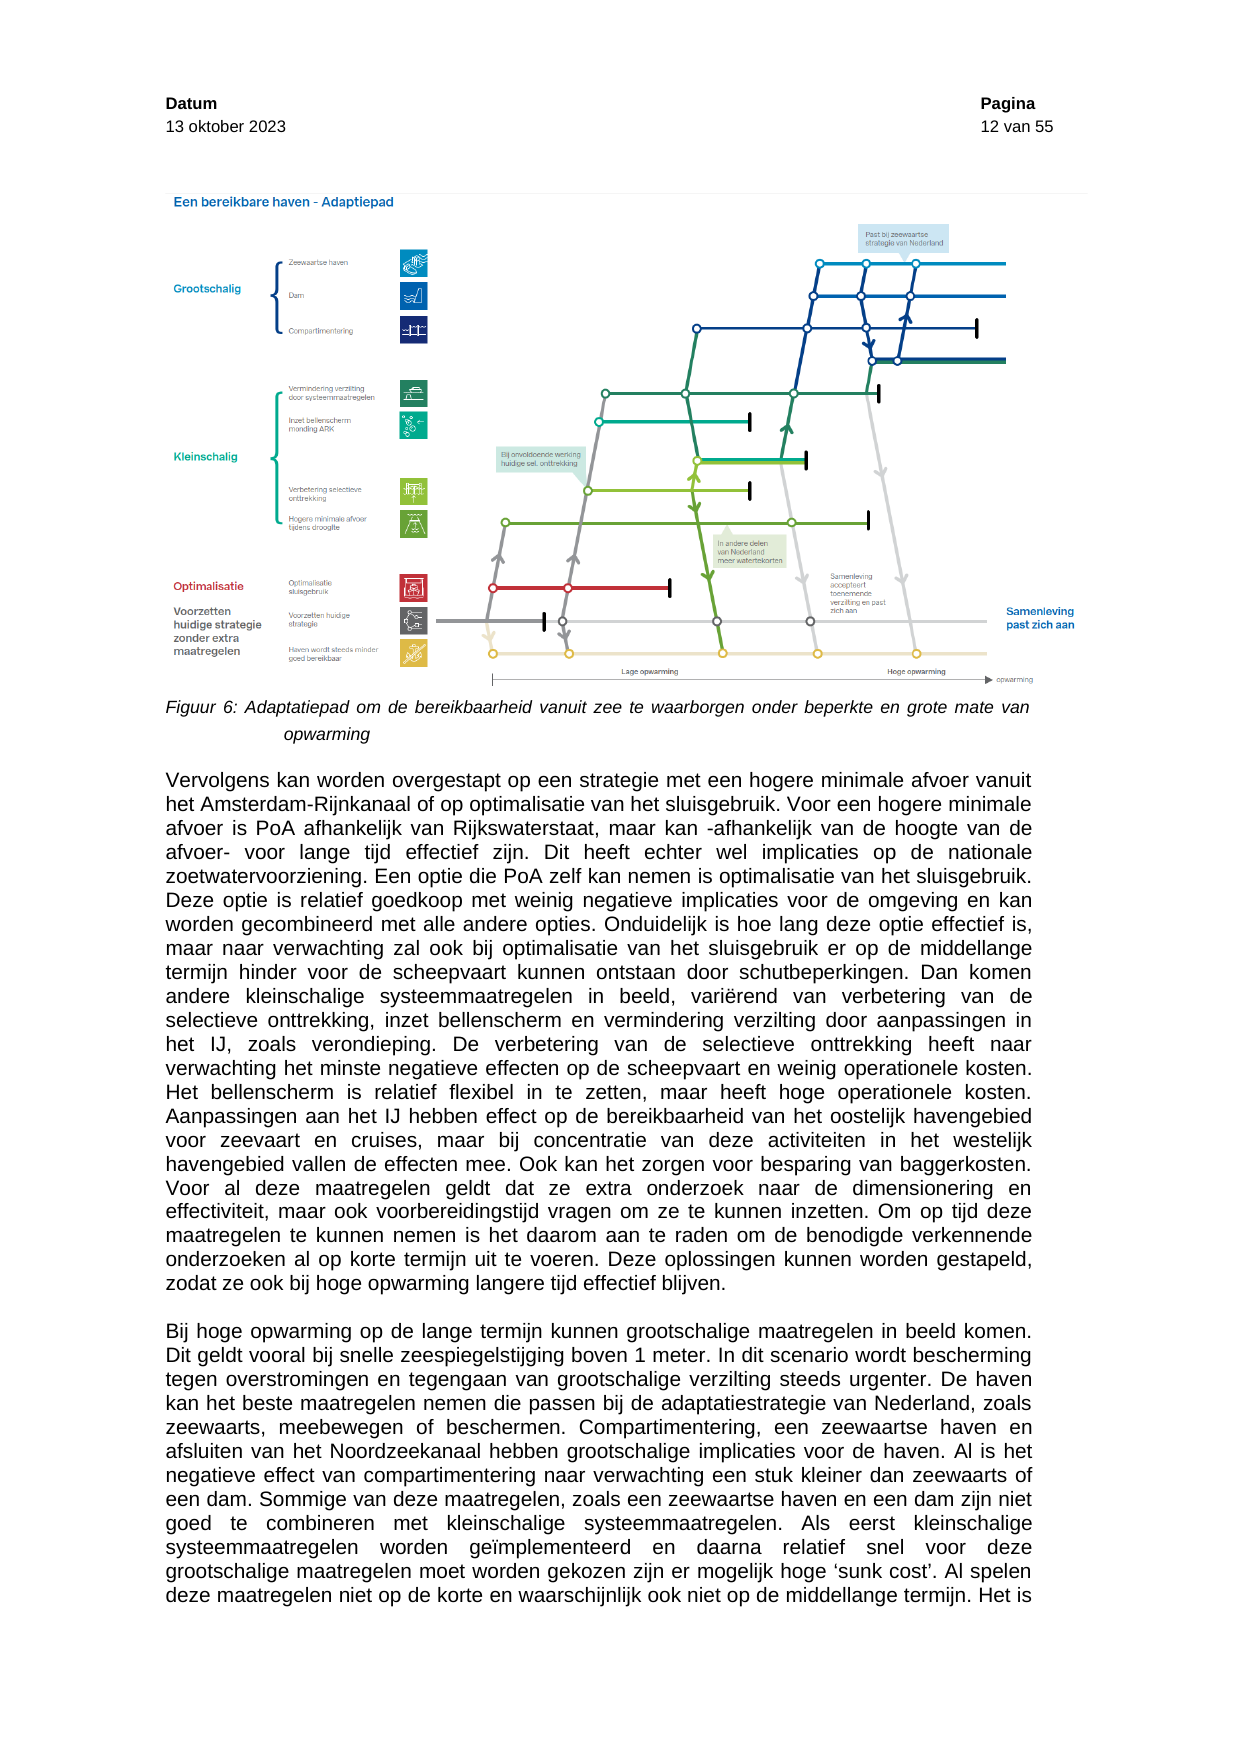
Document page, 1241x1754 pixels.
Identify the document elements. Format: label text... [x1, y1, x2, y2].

picture [165, 193, 1088, 691]
text Vervolgens kan worden overgestapt op een strategie met een hogere minimale afvoer vanuit het Amsterdam-Rijnkanaal of op optimalisatie van het sluisgebruik. Voor een hogere minimale afvoer is PoA afhankelijk van Rijkswaterstaat, maar kan -afhankelijk van de hoogte van de afvoer- voor lange tijd effectief zijn. Dit heeft echter wel implicaties op de nationale zoetwatervoorziening. Een optie die PoA zelf kan nemen is optimalisatie van het sluisgebruik. Deze optie is relatief goedkoop met weinig negatieve implicaties voor de omgeving en kan worden gecombineerd met alle andere opties. Onduidelijk is hoe lang deze optie effectief is, maar naar verwachting zal ook bij optimalisatie van het sluisgebruik er op de middellange termijn hinder voor de scheepvaart kunnen ontstaan door schutbeperkingen. Dan komen andere kleinschalige systeemmaatregelen in beeld, variërend van verbetering van de selectieve onttrekking, inzet bellenscherm en vermindering verzilting door aanpassingen in het IJ, zoals verondieping. De verbetering van de selectieve onttrekking heeft naar verwachting het minste negatieve effecten op de scheepvaart en weinig operationele kosten. Het bellenscherm is relatief flexibel in te zetten, maar heeft hoge operationele kosten. Aanpassingen aan het IJ hebben effect op de bereikbaarheid van het oostelijk havengebied voor zeevaart en cruises, maar bij concentratie van deze activiteiten in het westelijk havengebied vallen de effecten mee. Ook kan het zorgen voor besparing van baggerkosten. Voor al deze maatregelen geldt dat ze extra onderzoek naar de dimensionering en effectiviteit, maar ook voorbereidingstijd vragen om ze te kunnen inzetten. Om op tijd deze maatregelen te kunnen nemen is het daarom aan te raden om de benodigde verkennende onderzoeken al op korte termijn uit te voeren. Deze oplossingen kunnen worden gestapeld, zodat ze ook bij hoge opwarming langere tijd effectief blijven. [165, 768, 1033, 1295]
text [165, 1319, 1033, 1607]
